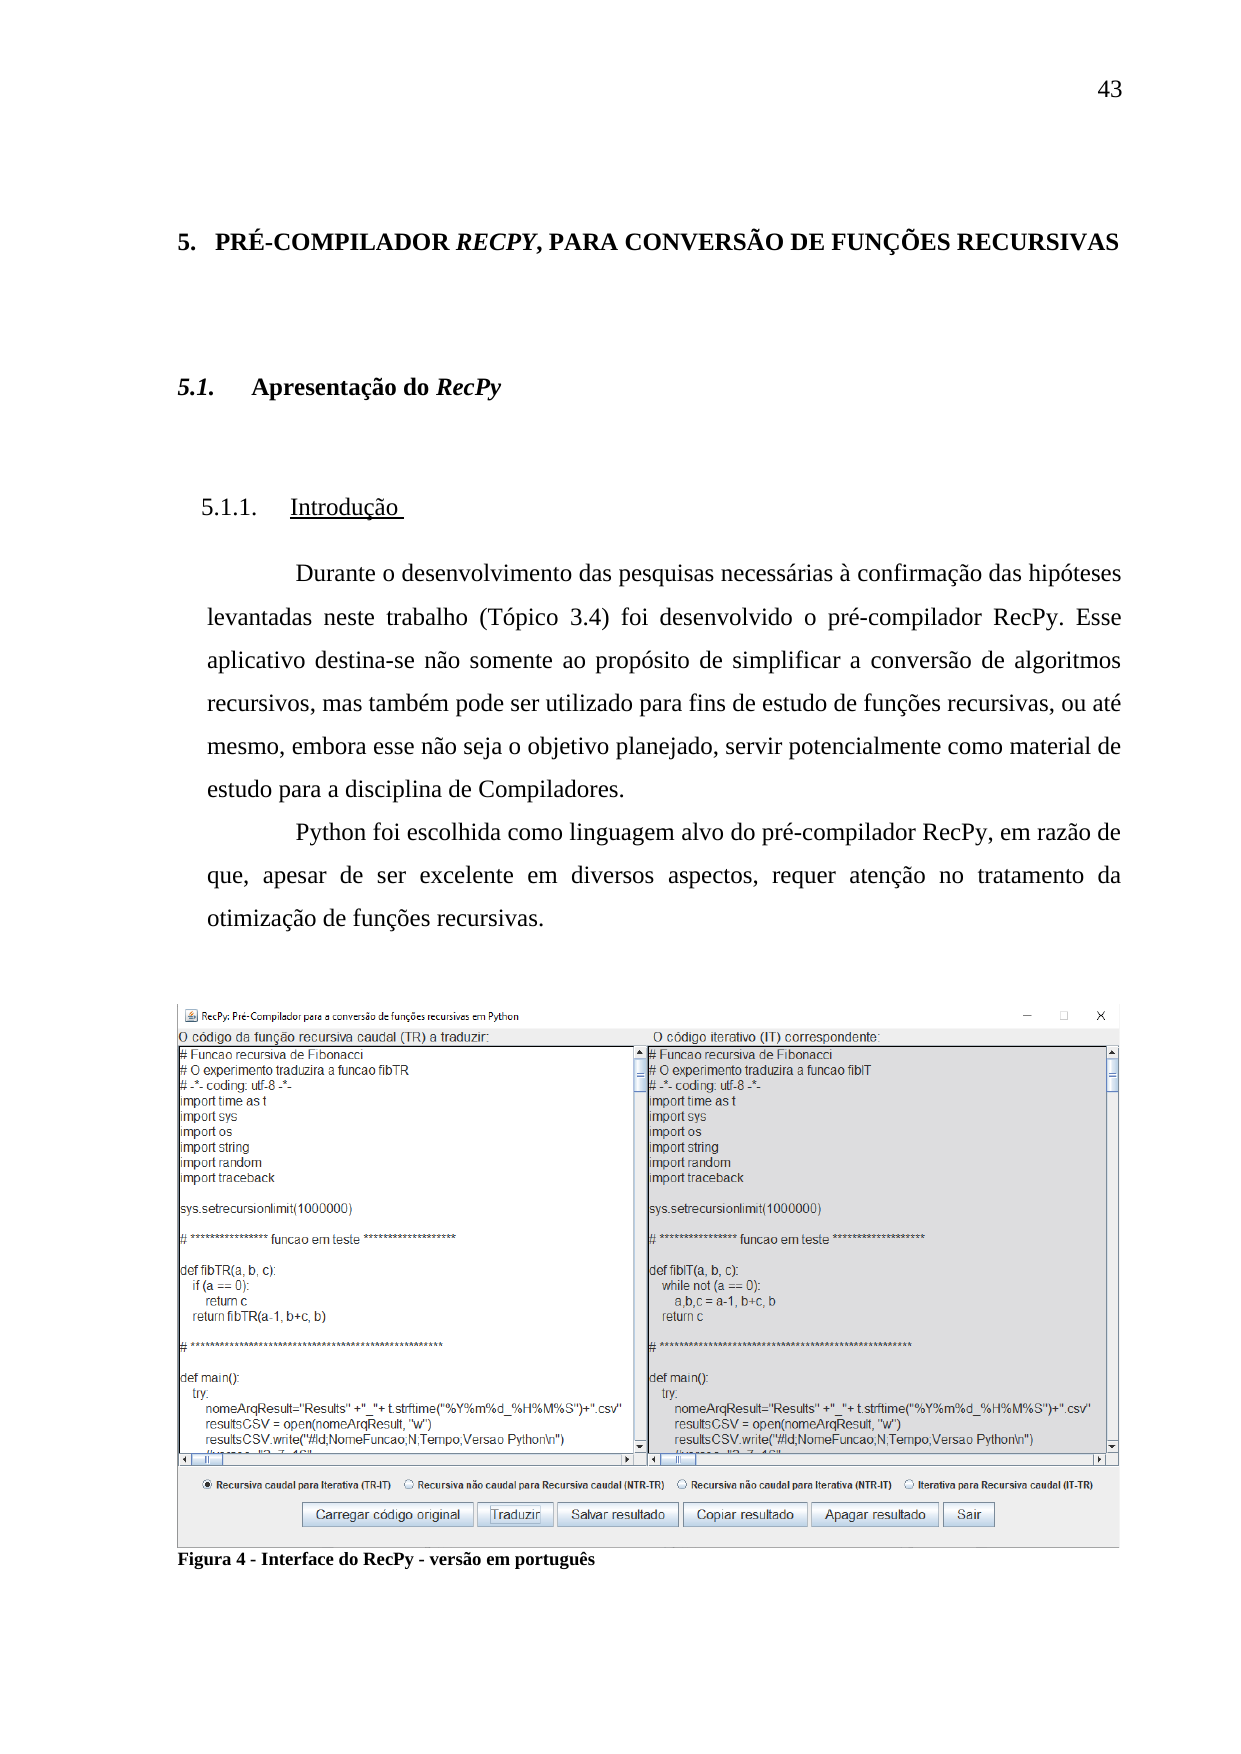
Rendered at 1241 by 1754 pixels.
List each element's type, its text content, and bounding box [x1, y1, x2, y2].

text Apresentação do RecPy [177, 372, 1122, 401]
text PRÉ-COMPILADOR RECPY, PARA CONVERSÃO DE FUNÇÕES RECURSIVAS [177, 227, 1122, 256]
text Introdução [201, 492, 1122, 521]
text Figura 4 - Interface do RecPy - versão em português [177, 1548, 1122, 1569]
text Python foi escolhida como linguagem alvo do pré-compilador RecPy, em razão de que, apesar de ser excelente em diversos aspectos, requer atenção no tratamento da otimização de funções recursivas. [207, 817, 1122, 932]
text Durante o desenvolvimento das pesquisas necessárias à confirmação das hipóteses levantadas neste trabalho (Tópico 3.4) foi desenvolvido o pré-compilador RecPy. Esse aplicativo destina-se não somente ao propósito de simplificar a conversão de algoritmos recursivos, mas também pode ser utilizado para fins de estudo de funções recursivas, ou até mesmo, embora esse não seja o objetivo planejado, servir potencialmente como material de estudo para a disciplina de Compiladores. [207, 558, 1122, 803]
picture [177, 1004, 1120, 1548]
